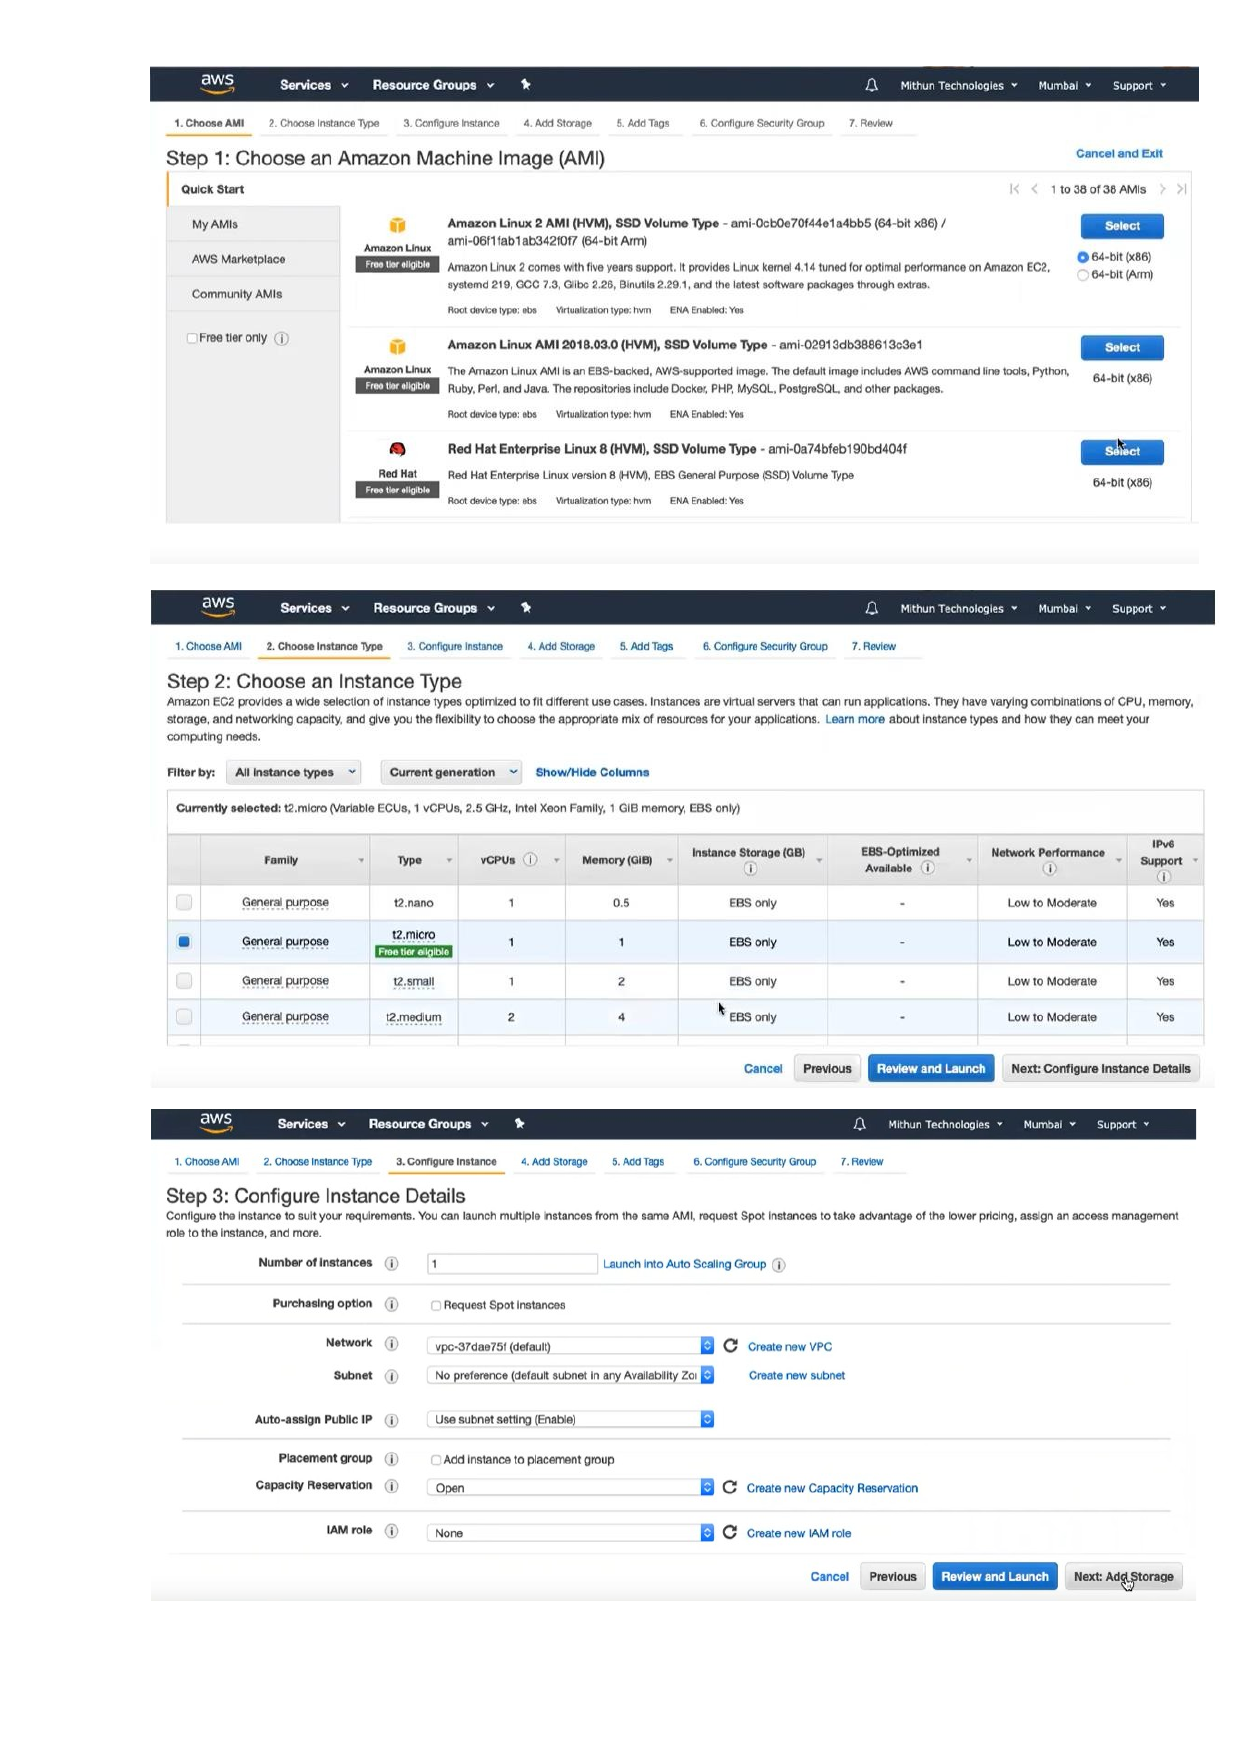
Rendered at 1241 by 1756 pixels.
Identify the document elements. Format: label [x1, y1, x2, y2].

picture [150, 66, 1199, 564]
picture [150, 590, 1220, 1088]
picture [151, 1109, 1197, 1601]
